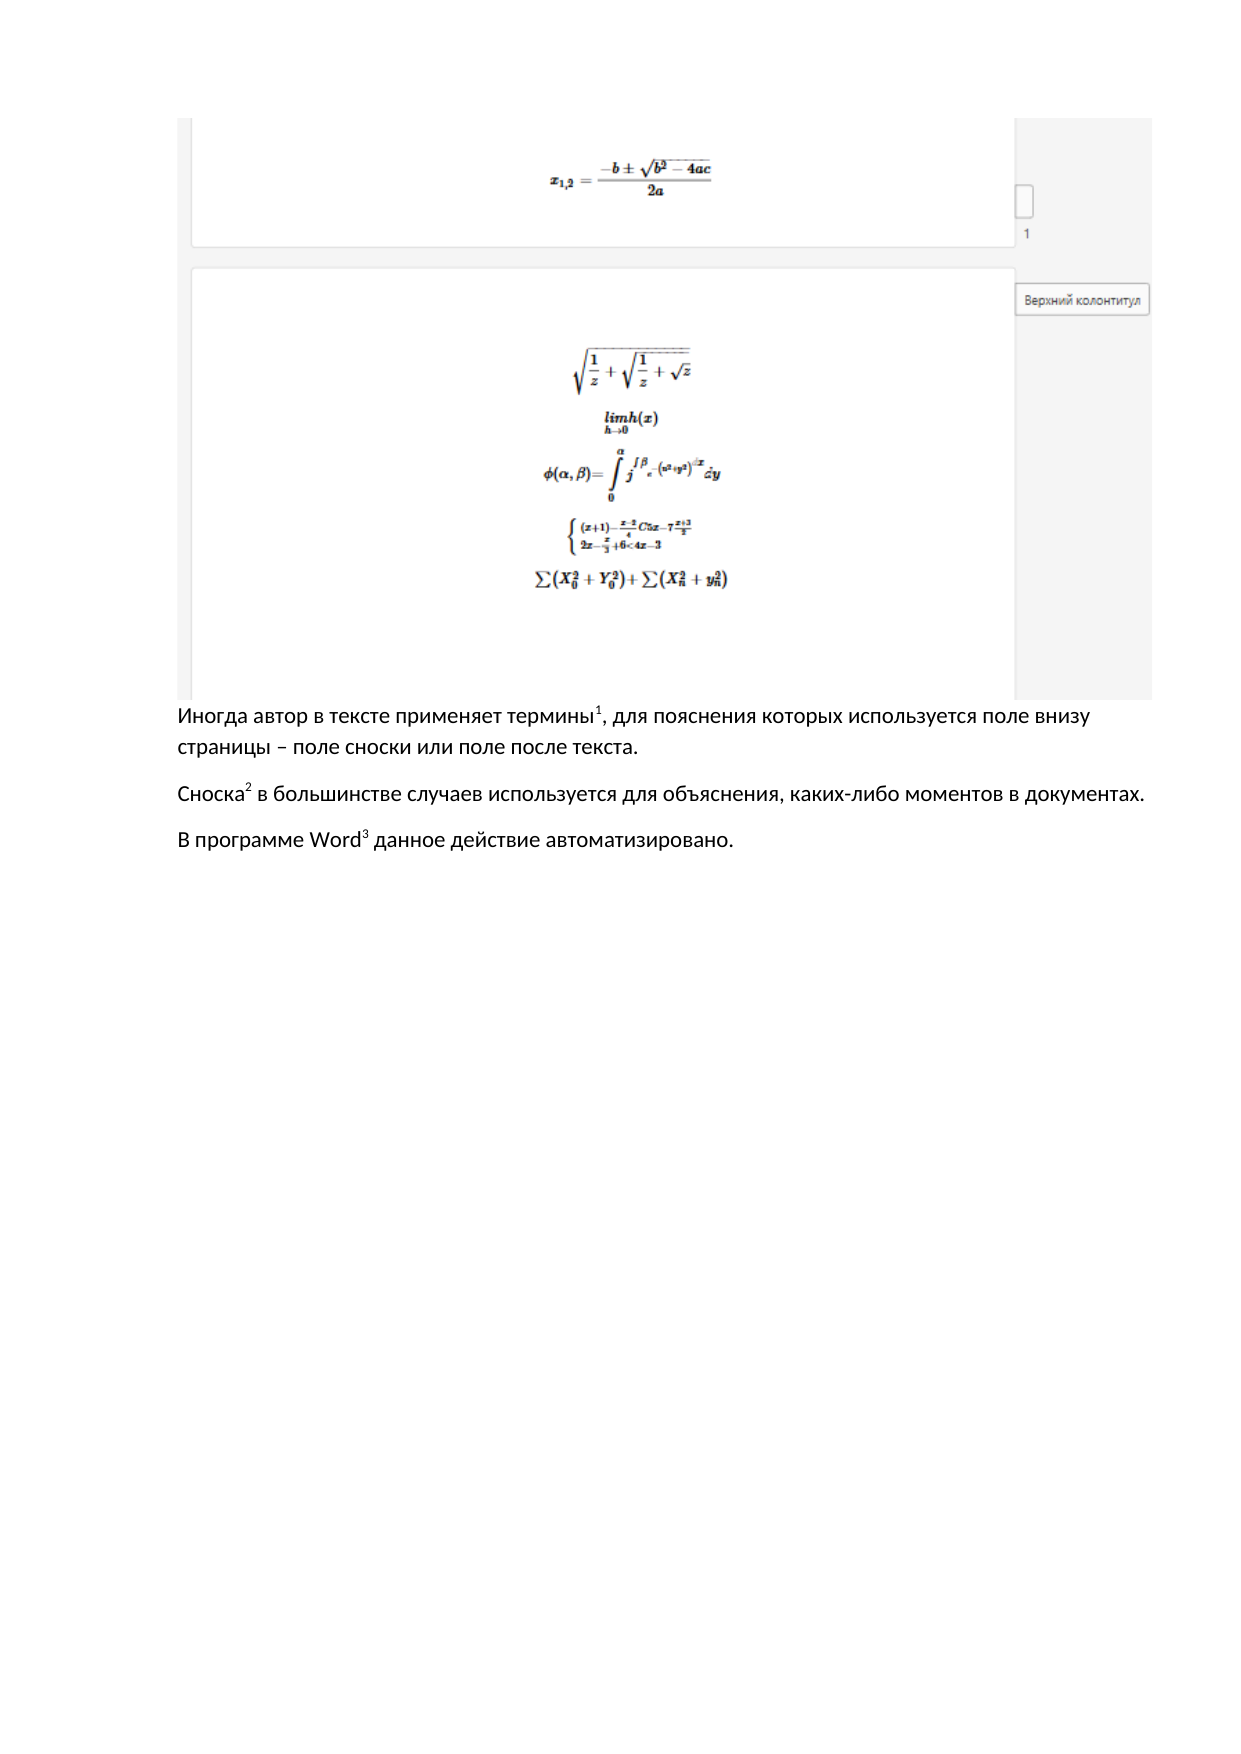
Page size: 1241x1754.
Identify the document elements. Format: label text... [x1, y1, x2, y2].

text Сноска2 в большинстве случаев используется для объяснения, каких-либо моментов в документах. [177, 779, 1152, 807]
picture [177, 118, 1153, 700]
text Иногда автор в тексте применяет термины1, для пояснения которых используется поле внизу страницы – поле сноски или поле после текста. [177, 700, 1152, 760]
text В программе Word3 данное действие автоматизировано. [177, 826, 1152, 853]
